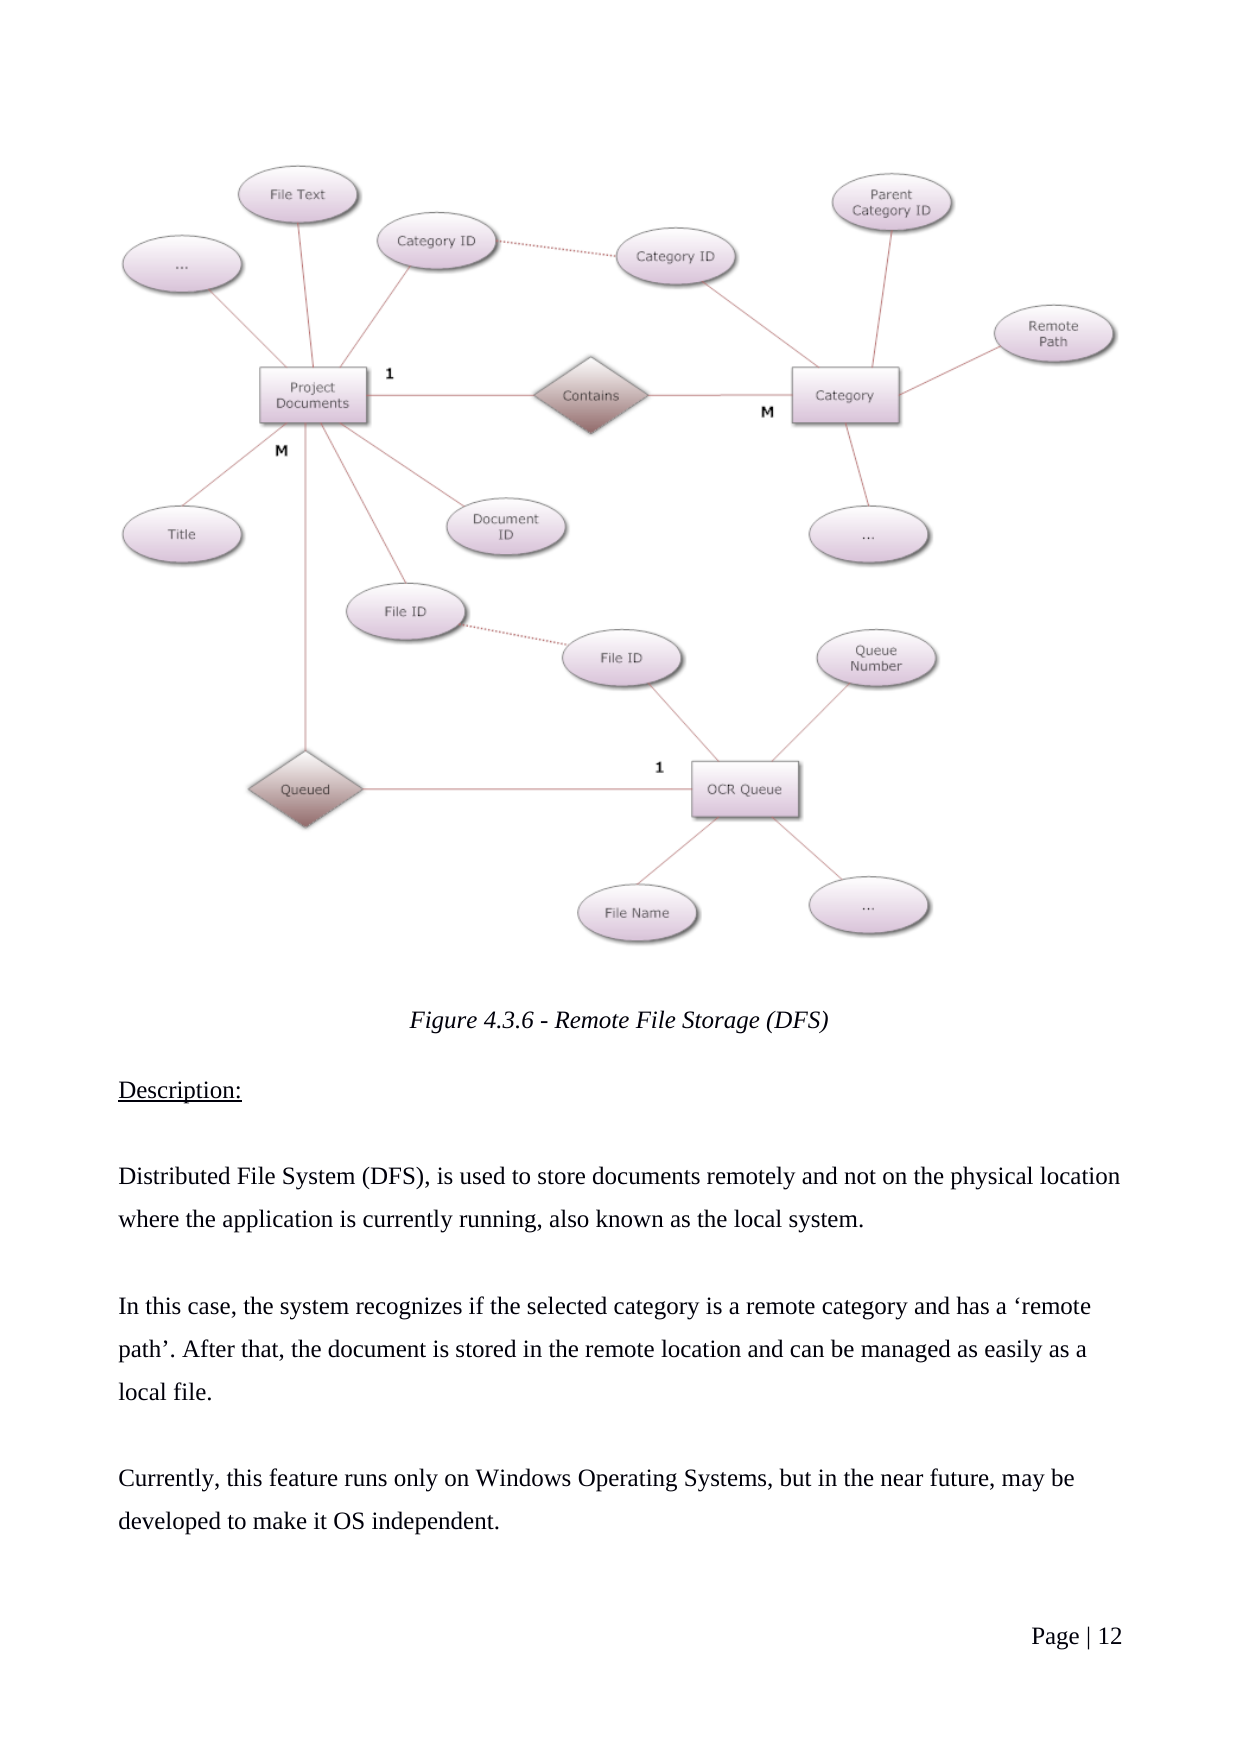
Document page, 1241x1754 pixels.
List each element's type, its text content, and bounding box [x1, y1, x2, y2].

picture [118, 161, 1122, 950]
text Currently, this feature runs only on Windows Operating Systems, but in the near future, may be developed to make it OS independent. [118, 1463, 1122, 1535]
text Description: [118, 1075, 1122, 1104]
text In this case, the system recognizes if the selected category is a remote category and has a ‘remote path’. After that, the document is stored in the remote location and can be managed as easily as a local file. [118, 1291, 1122, 1406]
text Distributed File System (DFS), is used to store documents remotely and not on the physical location where the application is currently running, also known as the local system. [118, 1161, 1122, 1233]
